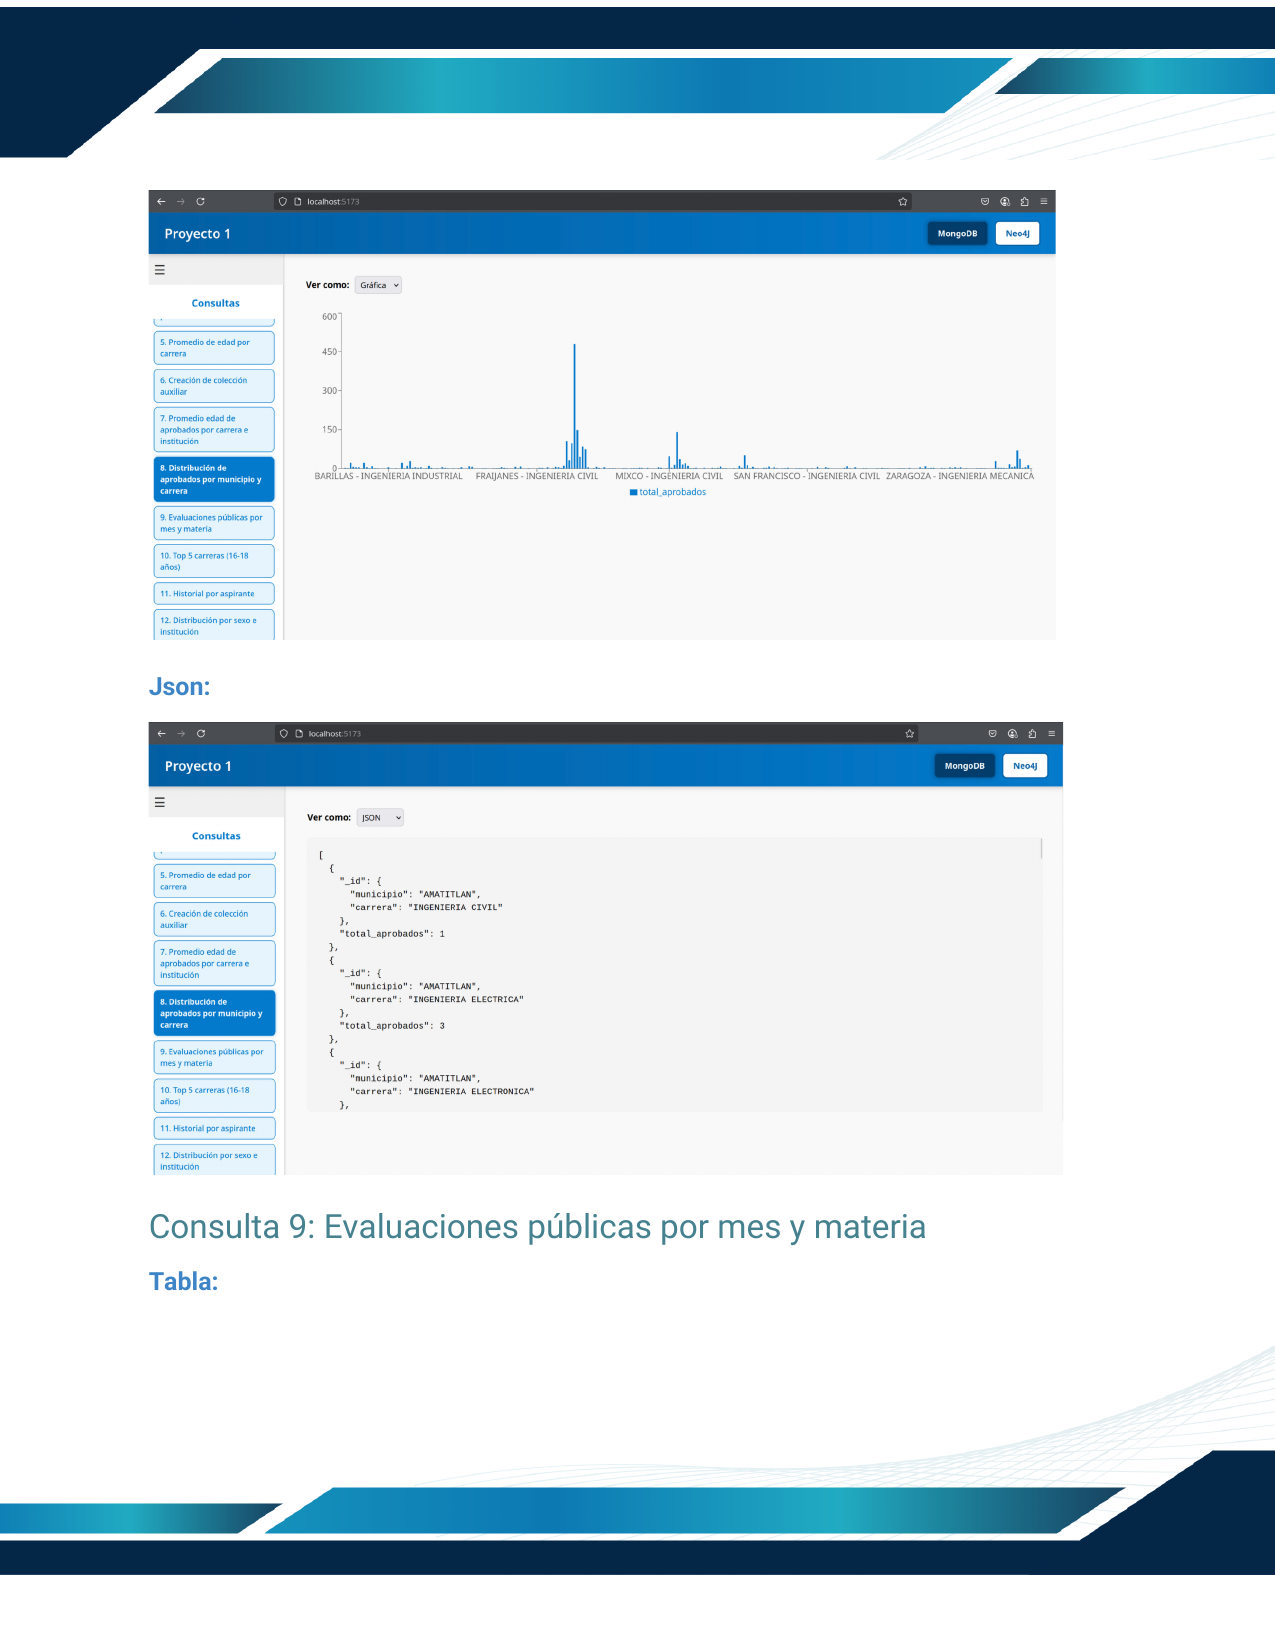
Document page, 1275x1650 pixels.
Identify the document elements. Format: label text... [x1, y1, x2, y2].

subtitle Json: [148, 672, 1125, 702]
picture [148, 190, 1056, 640]
subtitle Consulta 9: Evaluaciones públicas por mes y materia [148, 1208, 1125, 1247]
subtitle Tabla: [148, 1267, 1125, 1297]
picture [0, 1346, 1275, 1575]
picture [148, 722, 1064, 1175]
picture [0, 7, 1275, 160]
